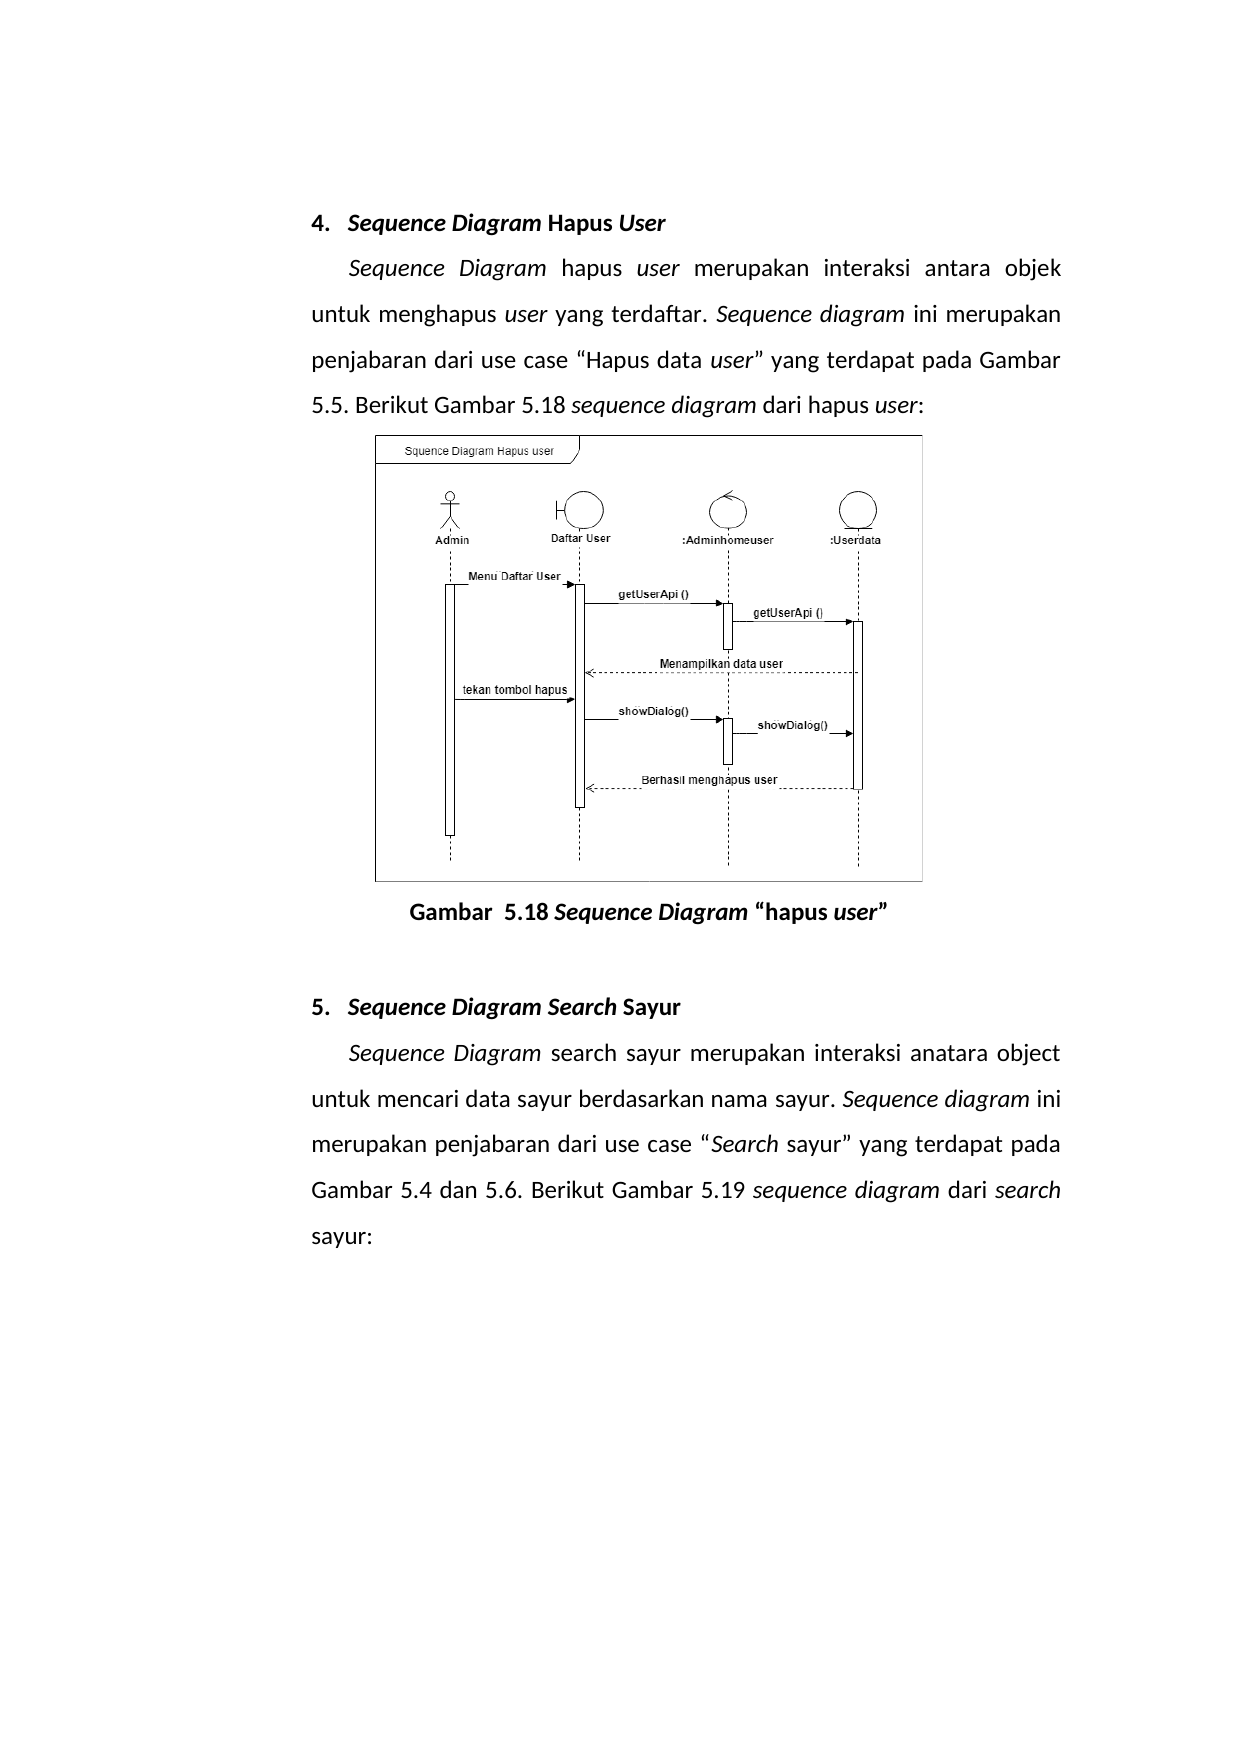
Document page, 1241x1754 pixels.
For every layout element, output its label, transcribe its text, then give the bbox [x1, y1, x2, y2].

text 4. Sequence Diagram Hapus User [311, 207, 1061, 237]
picture [375, 435, 923, 882]
text Sequence Diagram search sayur merupakan interaksi anatara object untuk mencari data sayur berdasarkan nama sayur. Sequence diagram ini merupakan penjabaran dari use case “Search sayur” yang terdapat pada Gambar 5.4 dan 5.6. Berikut Gambar 5.19 sequence diagram dari search sayur: [311, 1037, 1061, 1250]
text 5. Sequence Diagram Search Sayur [311, 991, 1061, 1022]
subtitle Gambar 5.18 Sequence Diagram “hapus user” [236, 896, 1061, 927]
text Sequence Diagram hapus user merupakan interaksi antara objek untuk menghapus user yang terdaftar. Sequence diagram ini merupakan penjabaran dari use case “Hapus data user” yang terdapat pada Gambar 5.5. Berikut Gambar 5.18 sequence diagram dari hapus user: [311, 252, 1061, 420]
